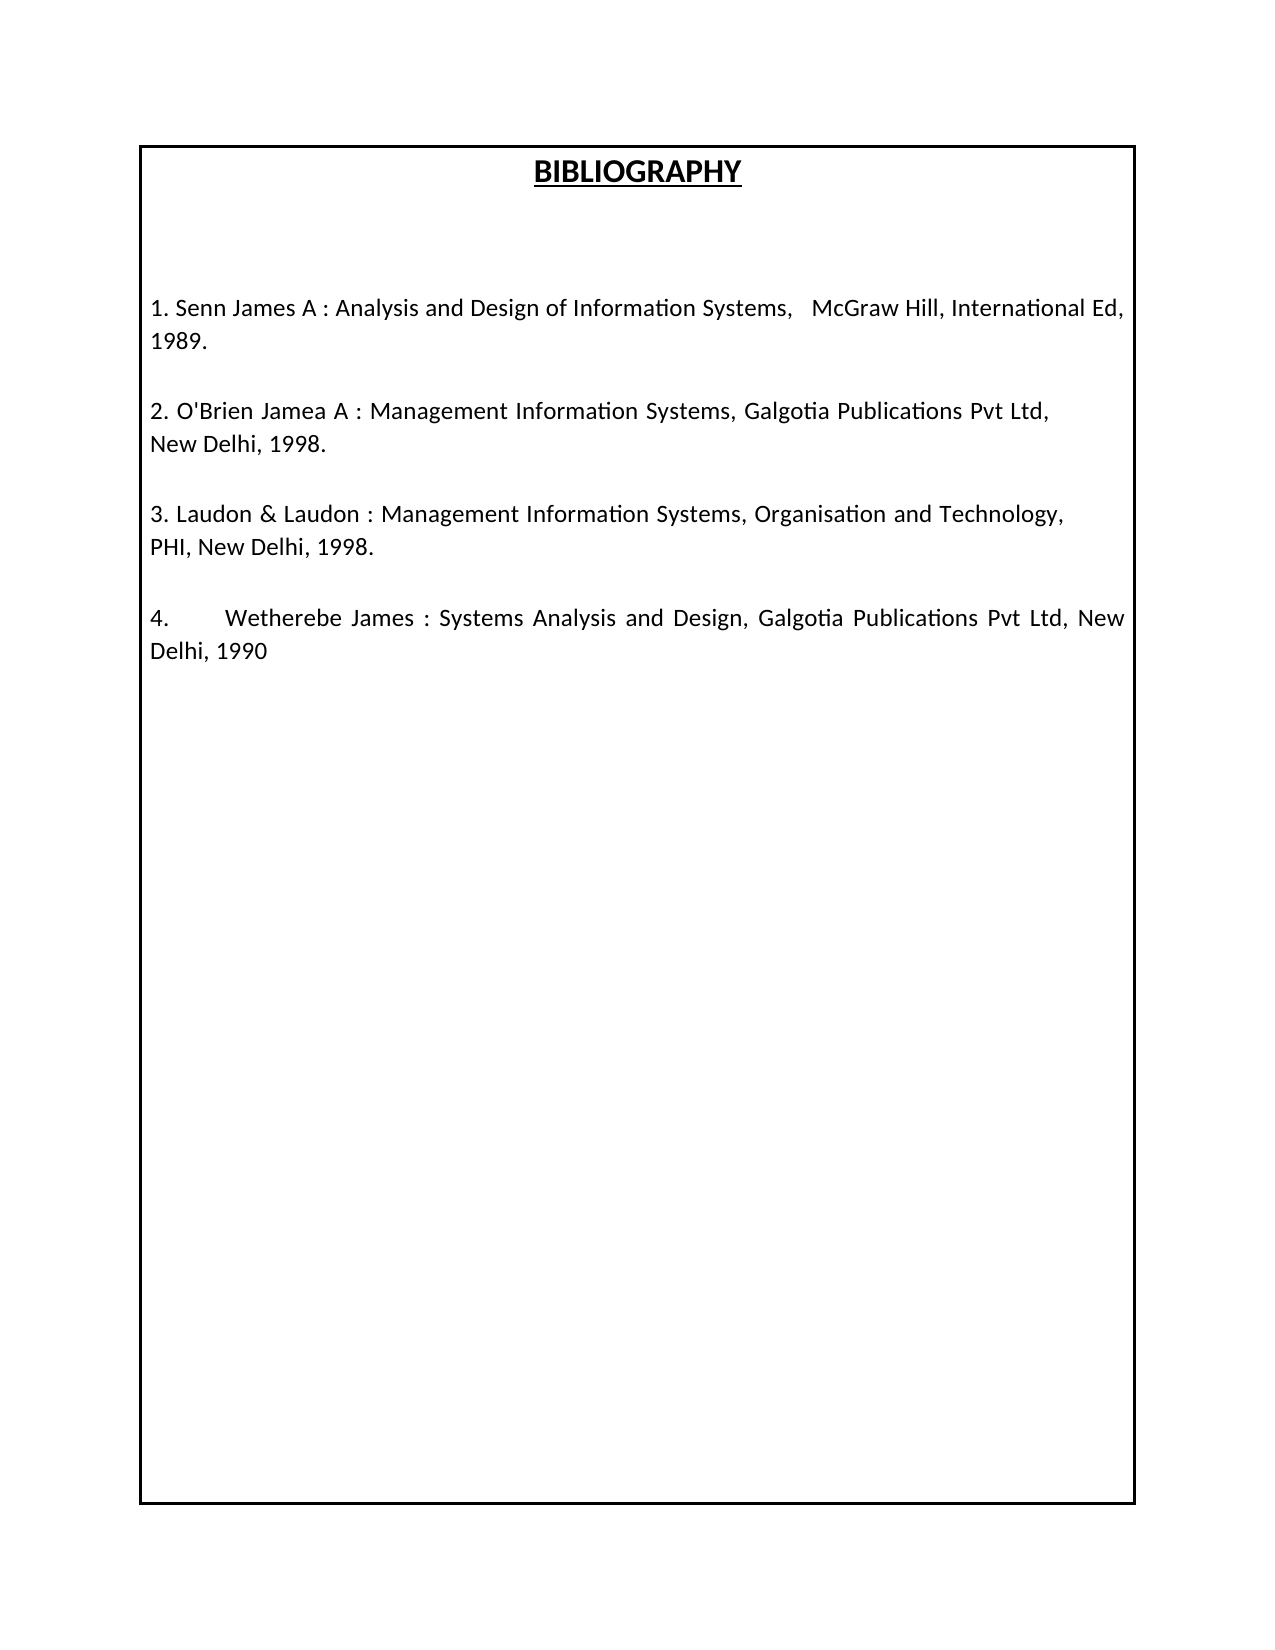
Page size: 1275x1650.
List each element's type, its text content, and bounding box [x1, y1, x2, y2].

text 4. Wetherebe James : Systems Analysis and Design, Galgotia Publications Pvt Ltd, New Delhi, 1990 [150, 602, 1125, 665]
text 3. Laudon & Laudon : Management Information Systems, Organisation and Technology, PHI, New Delhi, 1998. [150, 499, 1065, 562]
text BIBLIOGRAPHY [150, 150, 1125, 191]
text 1. Senn James A : Analysis and Design of Information Systems, McGraw Hill, International Ed, 1989. [150, 292, 1125, 355]
text 2. O'Brien Jamea A : Management Information Systems, Galgotia Publications Pvt Ltd, New Delhi, 1998. [150, 395, 1050, 459]
